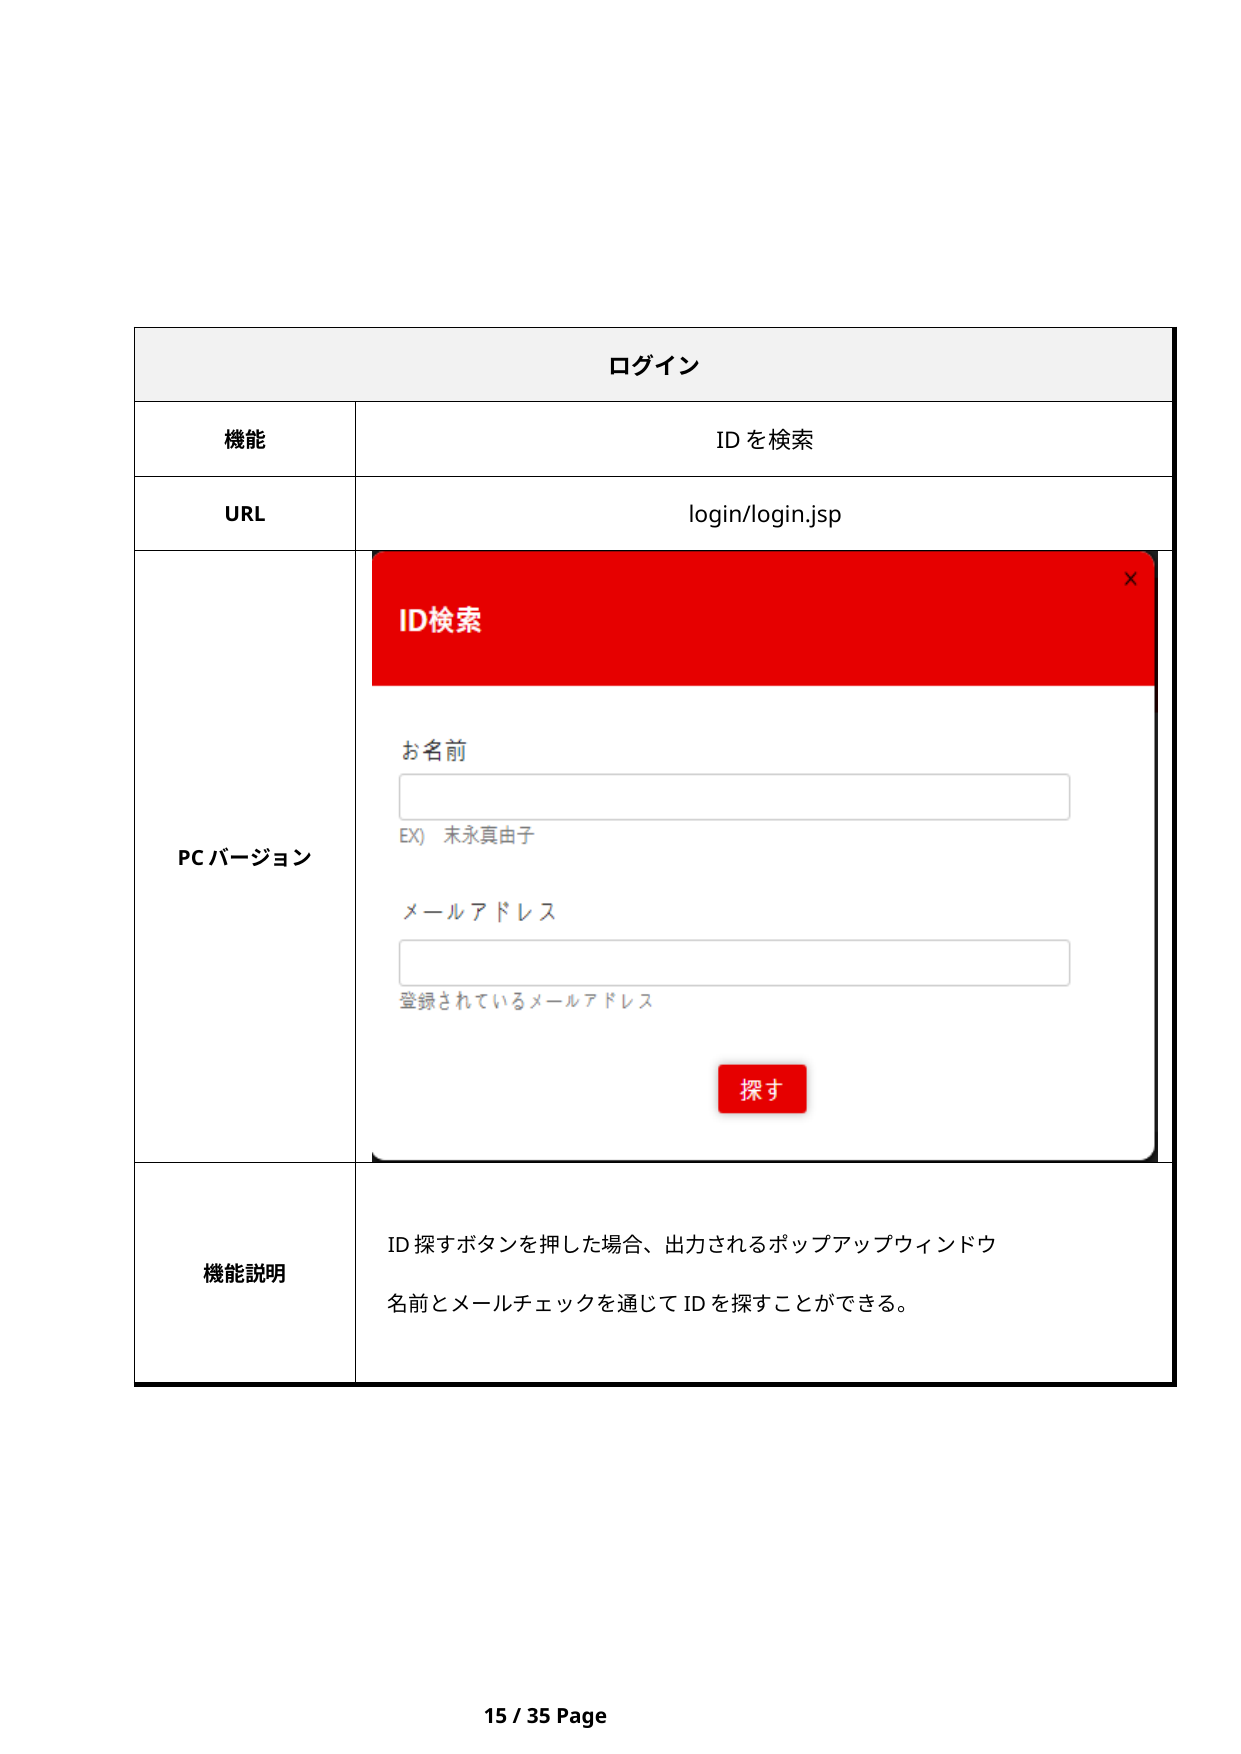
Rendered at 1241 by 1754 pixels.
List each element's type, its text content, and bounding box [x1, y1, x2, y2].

table_cell [356, 551, 372, 1162]
picture [372, 551, 1158, 1162]
table_cell [1158, 551, 1172, 1162]
table_cell login/login.jsp [356, 477, 1172, 550]
table_header ログイン [135, 328, 1172, 401]
table_cell 機能 [135, 402, 355, 476]
table_cell IDを検索 [356, 402, 1172, 476]
table_cell ID探すボタンを押した場合、出力されるポップアップウィンドウ 名前とメールチェックを通じてIDを探すことができる。 [356, 1163, 1172, 1382]
table_cell PCバージョン [135, 551, 355, 1162]
table_cell URL [135, 477, 355, 550]
table_cell 機能説明 [135, 1163, 355, 1382]
